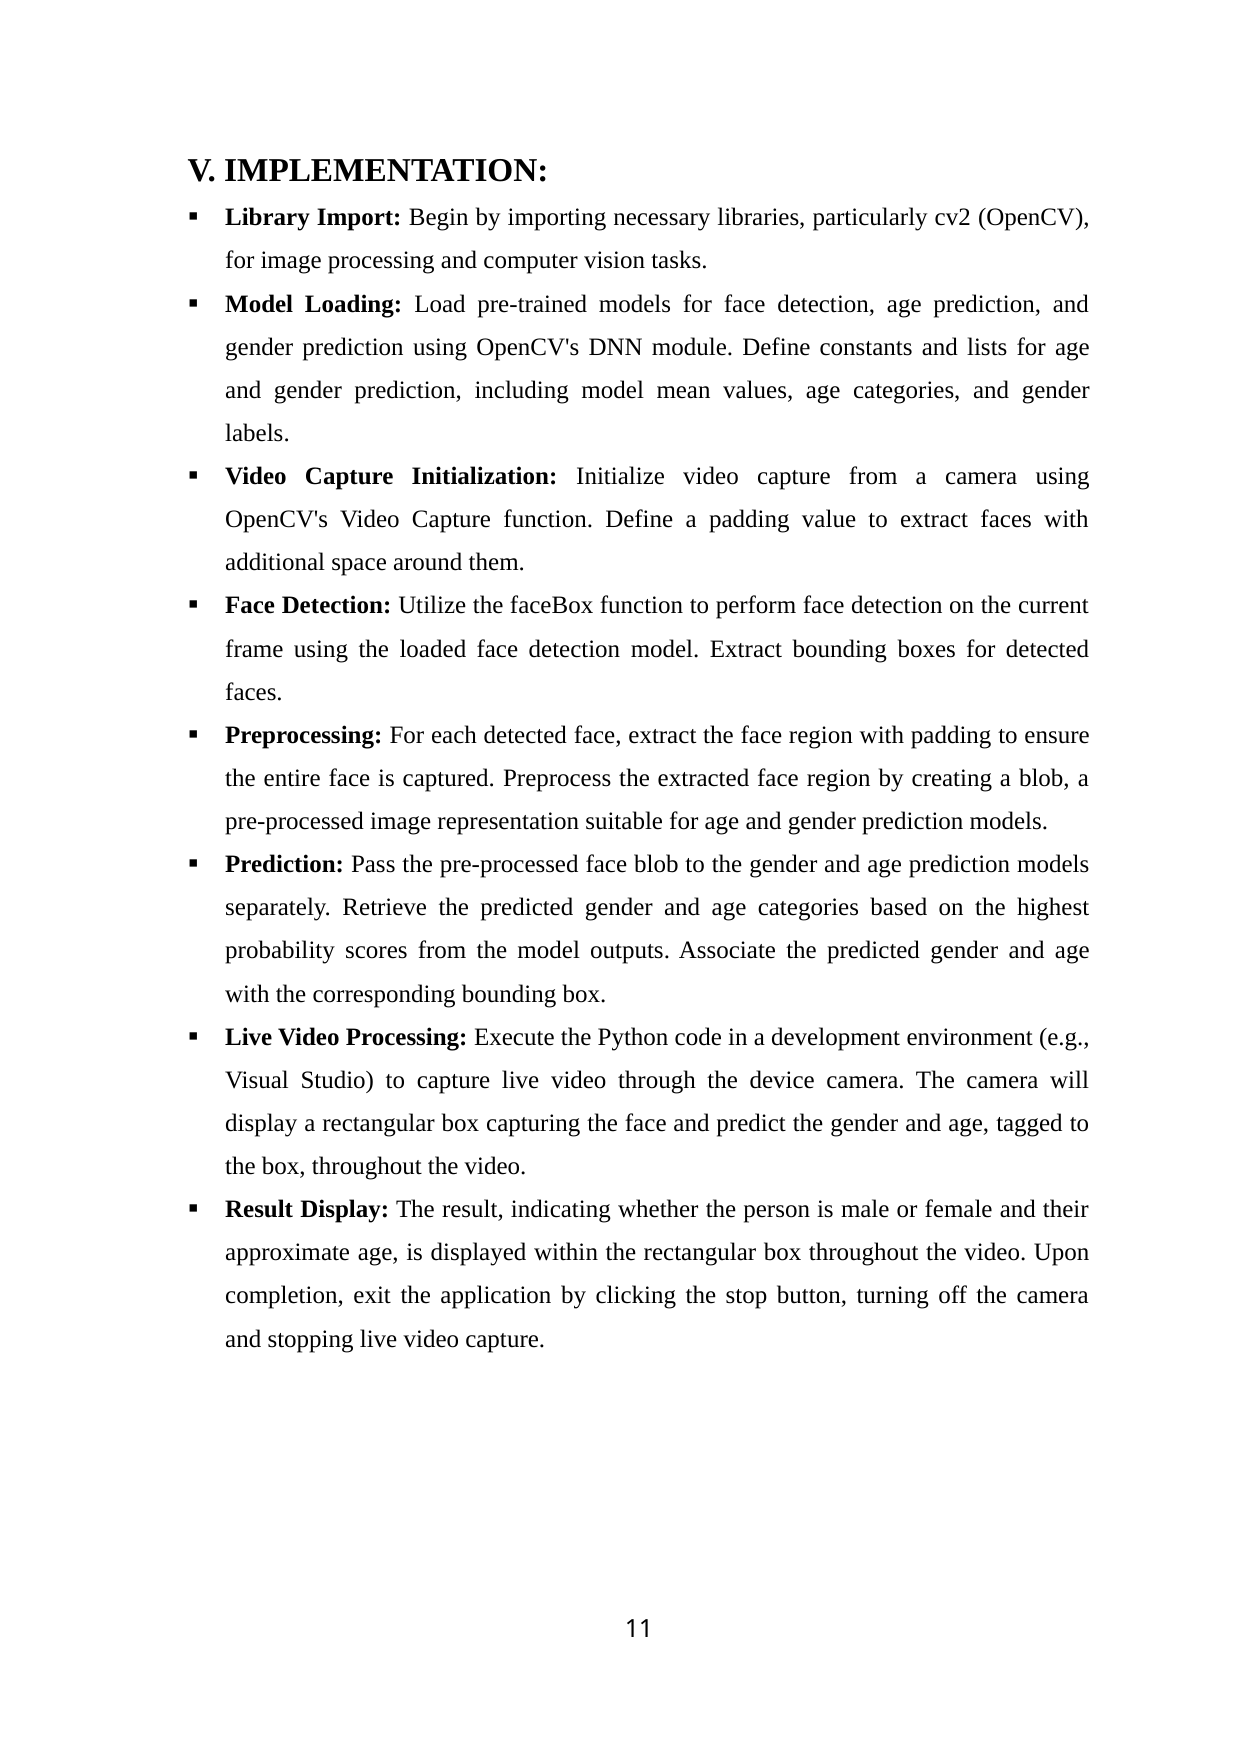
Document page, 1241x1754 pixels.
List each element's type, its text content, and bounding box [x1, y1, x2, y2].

list Prediction: Pass the pre-processed face blob to the gender and age prediction models separately. Retrieve the predicted gender and age categories based on the highest probability scores from the model outputs. Associate the predicted gender and age with the corresponding bounding box. [187, 849, 1090, 1007]
list Model Loading: Load pre-trained models for face detection, age prediction, and gender prediction using OpenCV's DNN module. Define constants and lists for age and gender prediction, including model mean values, age categories, and gender labels. [187, 289, 1090, 447]
list Live Video Processing: Execute the Python code in a development environment (e.g., Visual Studio) to capture live video through the device camera. The camera will display a rectangular box capturing the face and predict the gender and age, tagged to the box, throughout the video. [187, 1022, 1090, 1180]
list Video Capture Initialization: Initialize video capture from a camera using OpenCV's Video Capture function. Define a padding value to extract faces with additional space around them. [187, 461, 1090, 576]
list Library Import: Begin by importing necessary libraries, particularly cv2 (OpenCV), for image processing and computer vision tasks. [187, 202, 1090, 274]
list Preprocessing: For each detected face, extract the face region with padding to ensure the entire face is captured. Preprocess the extracted face region by creating a blob, a pre-processed image representation suitable for age and gender prediction models. [187, 720, 1090, 835]
subtitle V. IMPLEMENTATION: [187, 150, 1090, 188]
list Face Detection: Utilize the faceBox function to perform face detection on the current frame using the loaded face detection model. Extract bounding boxes for detected faces. [187, 591, 1090, 706]
list Result Display: The result, indicating whether the person is male or female and their approximate age, is displayed within the rectangular box throughout the video. Upon completion, exit the application by clicking the stop button, turning off the camera and stopping live video capture. [187, 1194, 1090, 1352]
